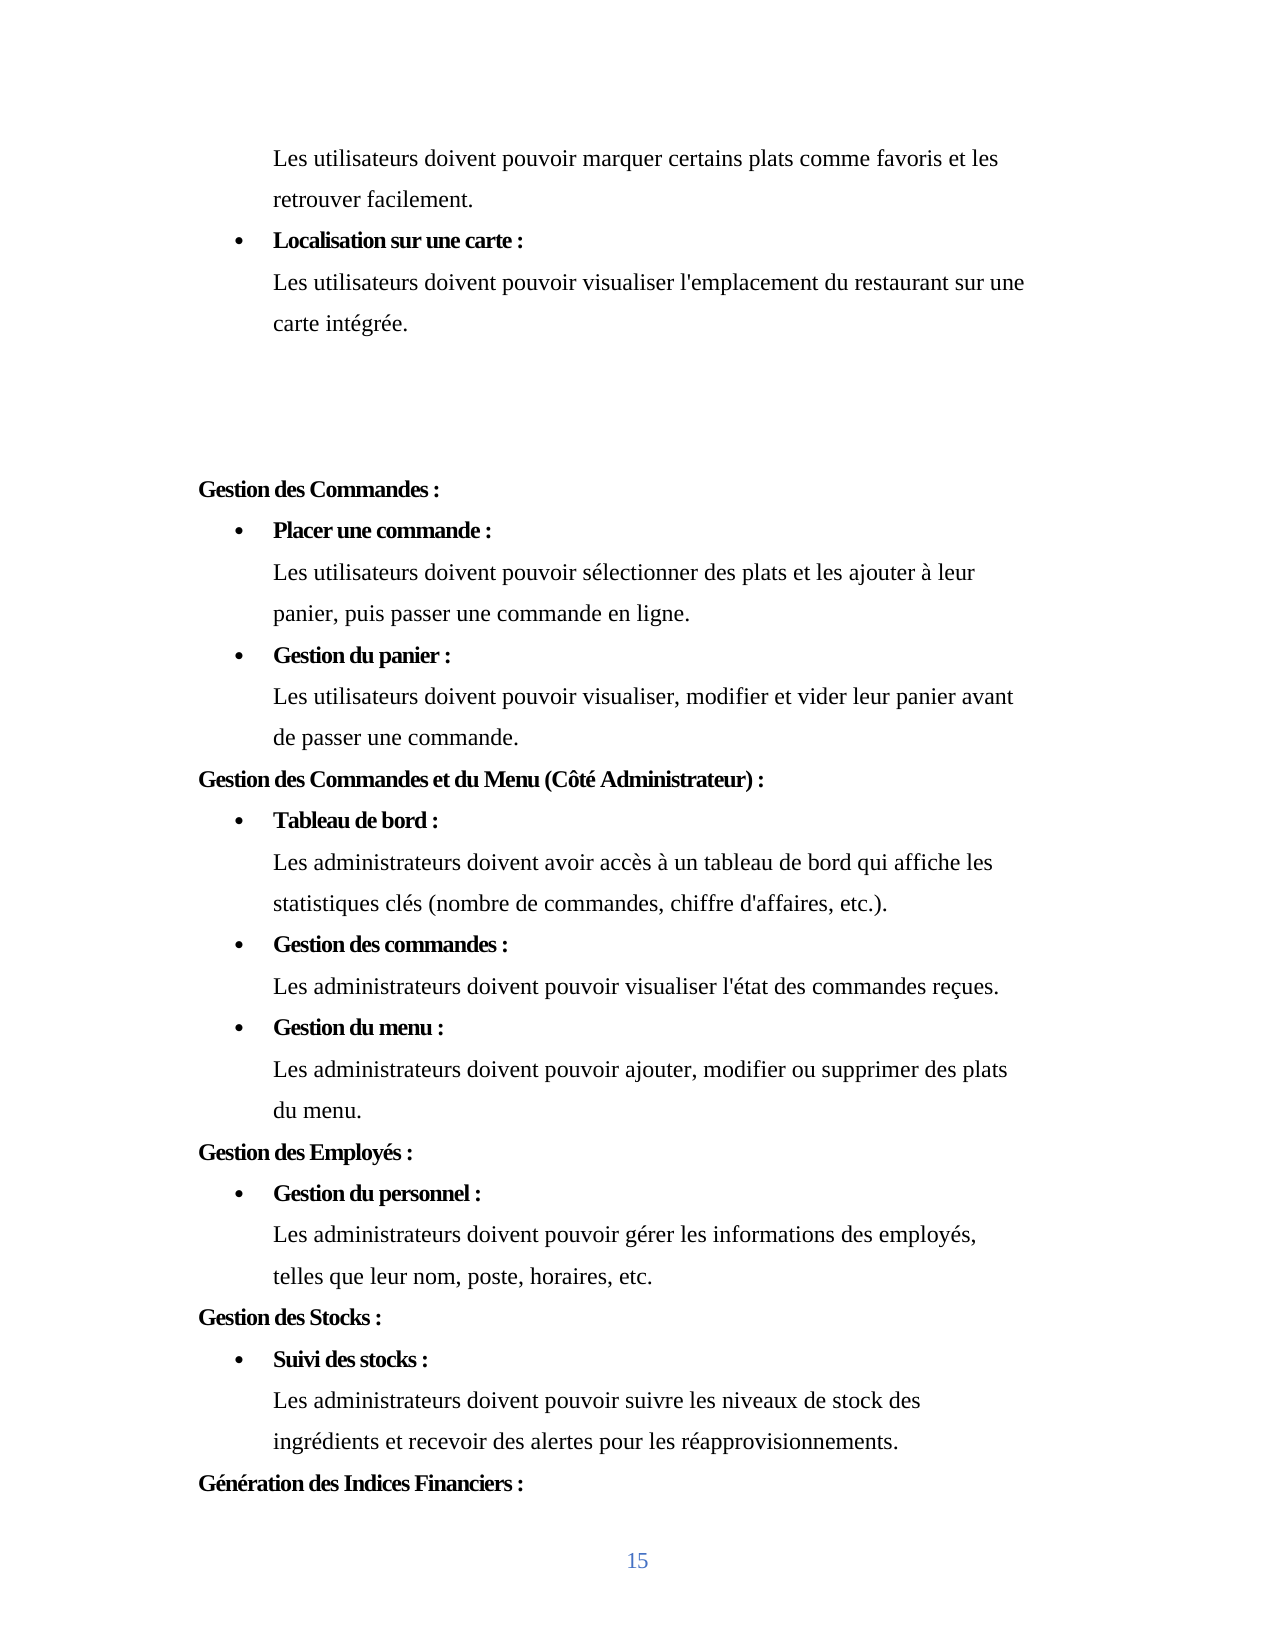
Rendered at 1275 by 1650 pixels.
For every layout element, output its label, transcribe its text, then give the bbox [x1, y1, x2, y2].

list Placer une commande : Les utilisateurs doivent pouvoir sélectionner des plats et les ajouter à leur panier, puis passer une commande en ligne. [235, 517, 1030, 627]
list Gestion du menu : Les administrateurs doivent pouvoir ajouter, modifier ou supprimer des plats du menu. [235, 1013, 1030, 1124]
text Gestion des Commandes et du Menu (Côté Administrateur) : [198, 765, 1030, 792]
list Tableau de bord : Les administrateurs doivent avoir accès à un tableau de bord qui affiche les statistiques clés (nombre de commandes, chiffre d'affaires, etc.). [235, 806, 1030, 917]
list Suivi des stocks : Les administrateurs doivent pouvoir suivre les niveaux de stock des ingrédients et recevoir des alertes pour les réapprovisionnements. [235, 1344, 1030, 1455]
list Gestion des commandes : Les administrateurs doivent pouvoir visualiser l'état des commandes reçues. [235, 931, 1030, 999]
list Localisation sur une carte : Les utilisateurs doivent pouvoir visualiser l'emplacement du restaurant sur une carte intégrée. [235, 227, 1030, 337]
list Gestion du personnel : Les administrateurs doivent pouvoir gérer les informations des employés, telles que leur nom, poste, horaires, etc. [235, 1179, 1030, 1289]
text Gestion des Commandes : [198, 475, 1030, 503]
text Gestion des Employés : [198, 1137, 1030, 1165]
list Gestion du panier : Les utilisateurs doivent pouvoir visualiser, modifier et vider leur panier avant de passer une commande. [235, 641, 1030, 751]
text Gestion des Stocks : [198, 1303, 1030, 1331]
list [235, 144, 1030, 213]
text Génération des Indices Financiers : [198, 1469, 1030, 1496]
